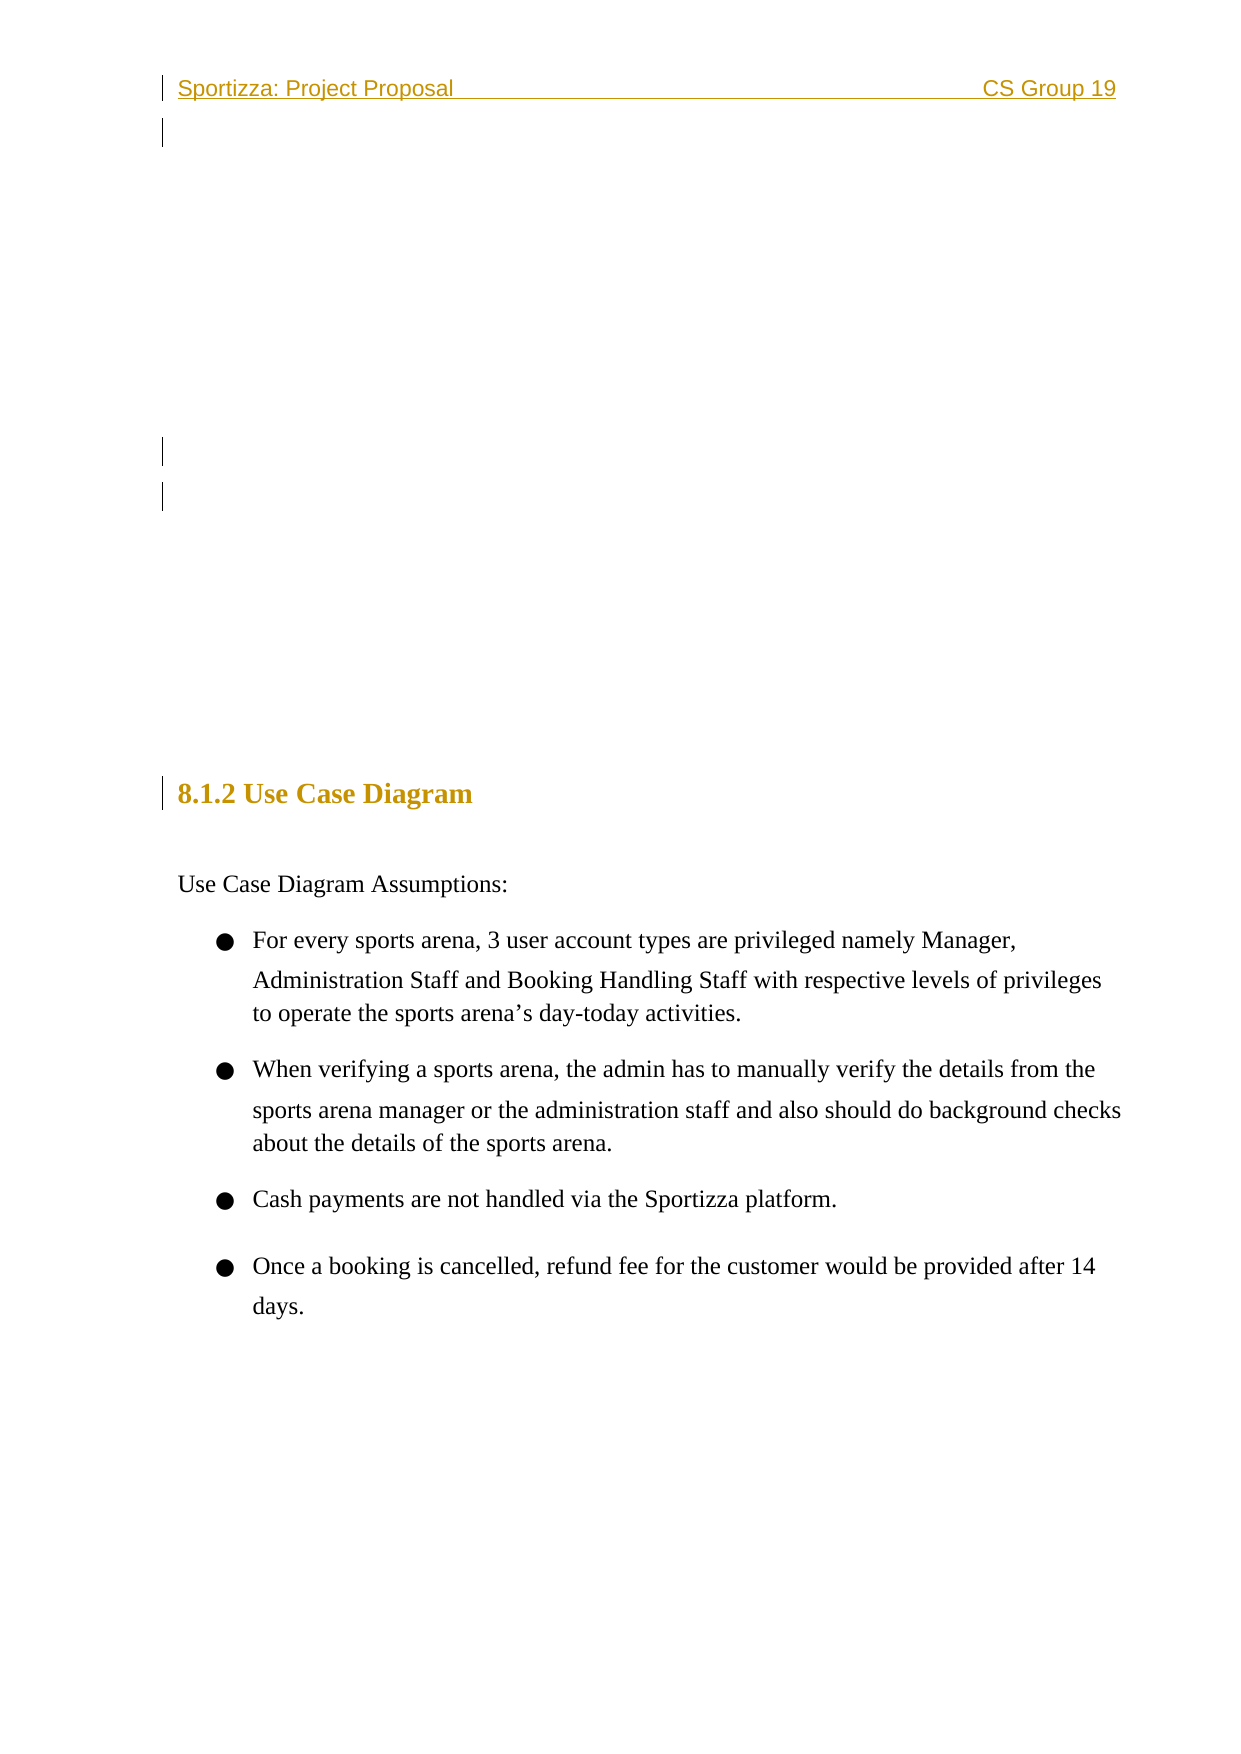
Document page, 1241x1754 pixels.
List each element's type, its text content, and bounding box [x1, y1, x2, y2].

text Use Case Diagram Assumptions: [177, 869, 1122, 897]
list Once a booking is cancelled, refund fee for the customer would be provided after 14 days. [215, 1240, 1122, 1320]
list For every sports arena, 3 user account types are privileged namely Manager, Administration Staff and Booking Handling Staff with respective levels of privileges to operate the sports arena’s day-today activities. [215, 914, 1122, 1027]
list Cash payments are not handled via the Sportizza platform. [215, 1174, 1122, 1221]
subtitle 8.1.2 Use Case Diagram [177, 776, 1122, 810]
list When verifying a sports arena, the admin has to manually verify the details from the sports arena manager or the administration staff and also should do background checks about the details of the sports arena. [215, 1044, 1122, 1157]
